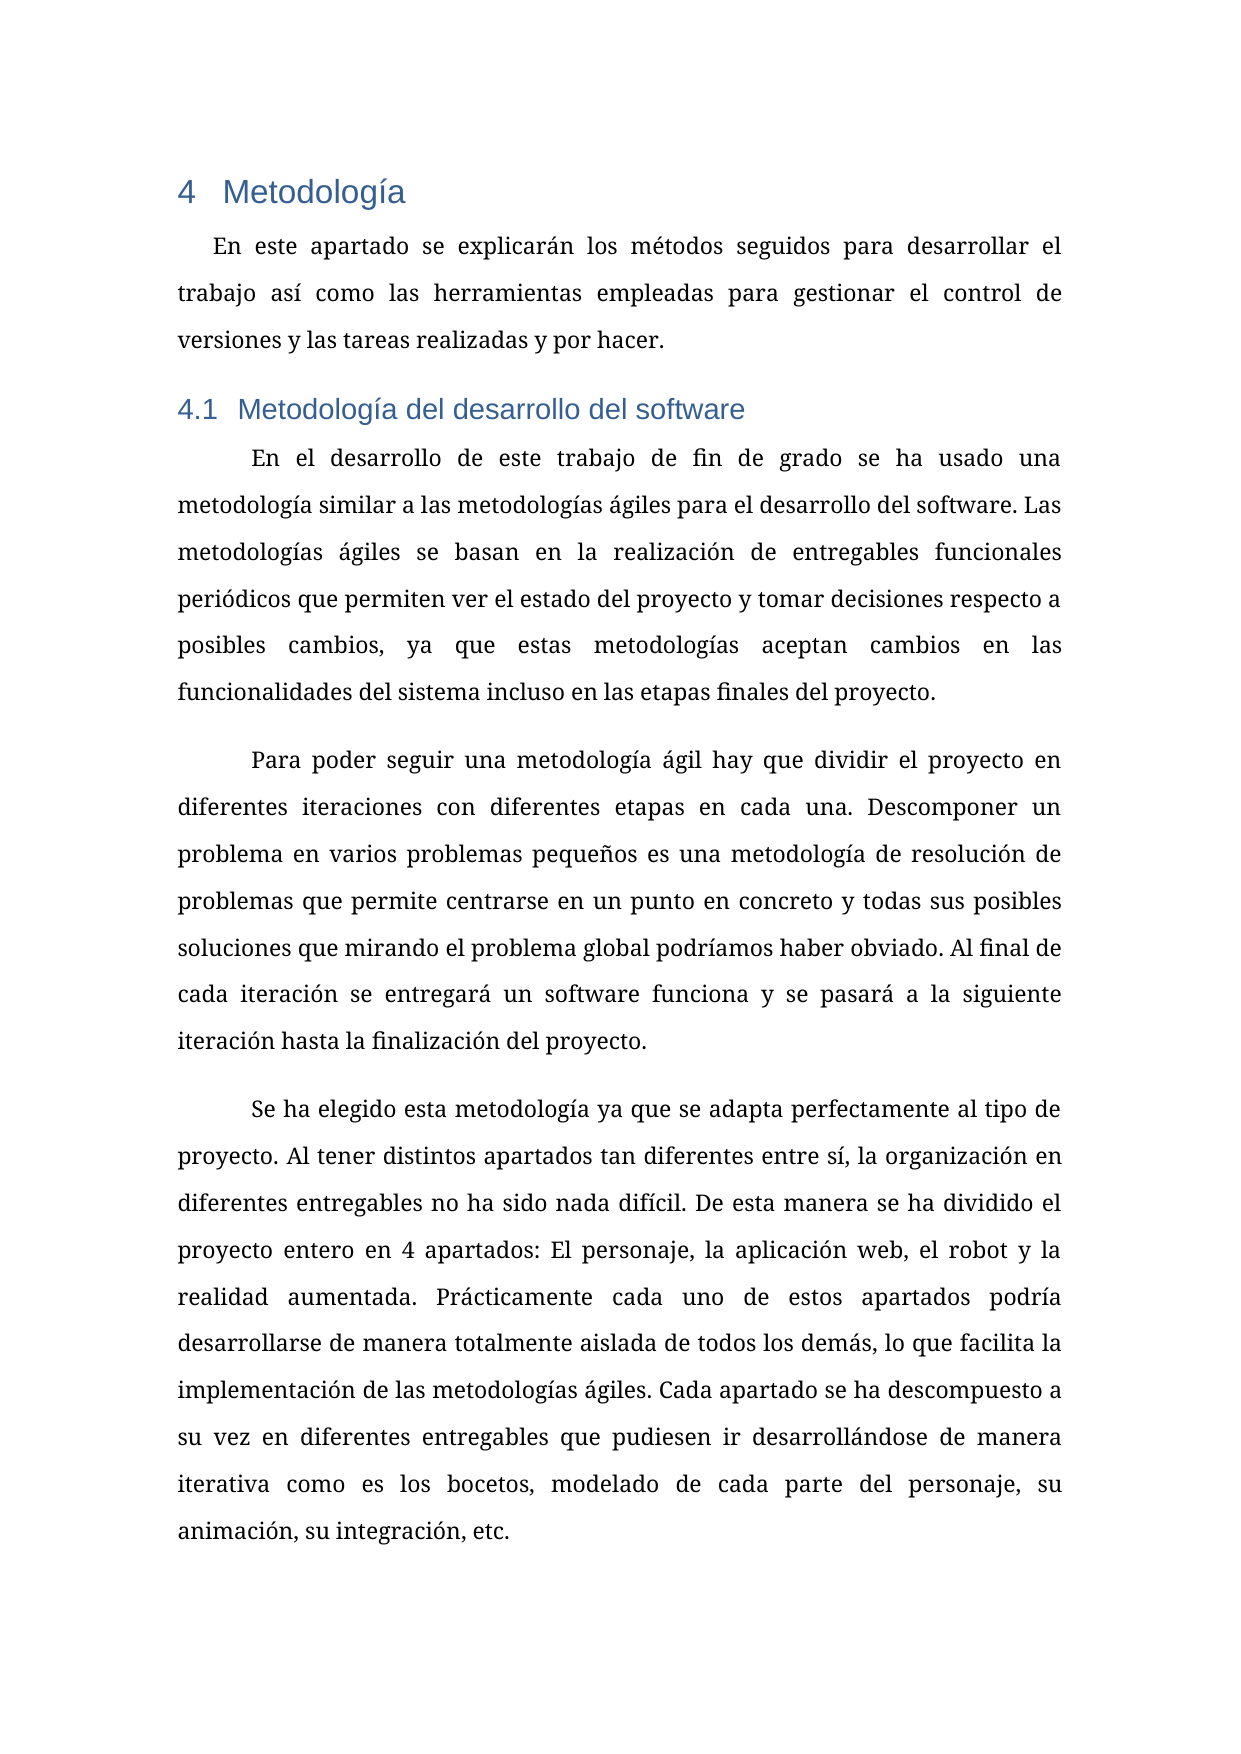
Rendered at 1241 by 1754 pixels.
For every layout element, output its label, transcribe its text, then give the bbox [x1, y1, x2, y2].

text Se ha elegido esta metodología ya que se adapta perfectamente al tipo de proyecto. Al tener distintos apartados tan diferentes entre sí, la organización en diferentes entregables no ha sido nada difícil. De esta manera se ha dividido el proyecto entero en 4 apartados: El personaje, la aplicación web, el robot y la realidad aumentada. Prácticamente cada uno de estos apartados podría desarrollarse de manera totalmente aislada de todos los demás, lo que facilita la implementación de las metodologías ágiles. Cada apartado se ha descompuesto a su vez en diferentes entregables que pudiesen ir desarrollándose de manera iterativa como es los bocetos, modelado de cada parte del personaje, su animación, su integración, etc. [177, 1093, 1063, 1546]
subtitle Metodología del desarrollo del software [177, 392, 1063, 425]
text Para poder seguir una metodología ágil hay que dividir el proyecto en diferentes iteraciones con diferentes etapas en cada una. Descomponer un problema en varios problemas pequeños es una metodología de resolución de problemas que permite centrarse en un punto en concreto y todas sus posibles soluciones que mirando el problema global podríamos haber obviado. Al final de cada iteración se entregará un software funciona y se pasará a la siguiente iteración hasta la finalización del proyecto. [177, 744, 1063, 1057]
text En el desarrollo de este trabajo de fin de grado se ha usado una metodología similar a las metodologías ágiles para el desarrollo del software. Las metodologías ágiles se basan en la realización de entregables funcionales periódicos que permiten ver el estado del proyecto y tomar decisiones respecto a posibles cambios, ya que estas metodologías aceptan cambios en las funcionalidades del sistema incluso en las etapas finales del proyecto. [177, 442, 1063, 708]
text En este apartado se explicarán los métodos seguidos para desarrollar el trabajo así como las herramientas empleadas para gestionar el control de versiones y las tareas realizadas y por hacer. [177, 230, 1063, 355]
subtitle Metodología [177, 173, 1063, 211]
